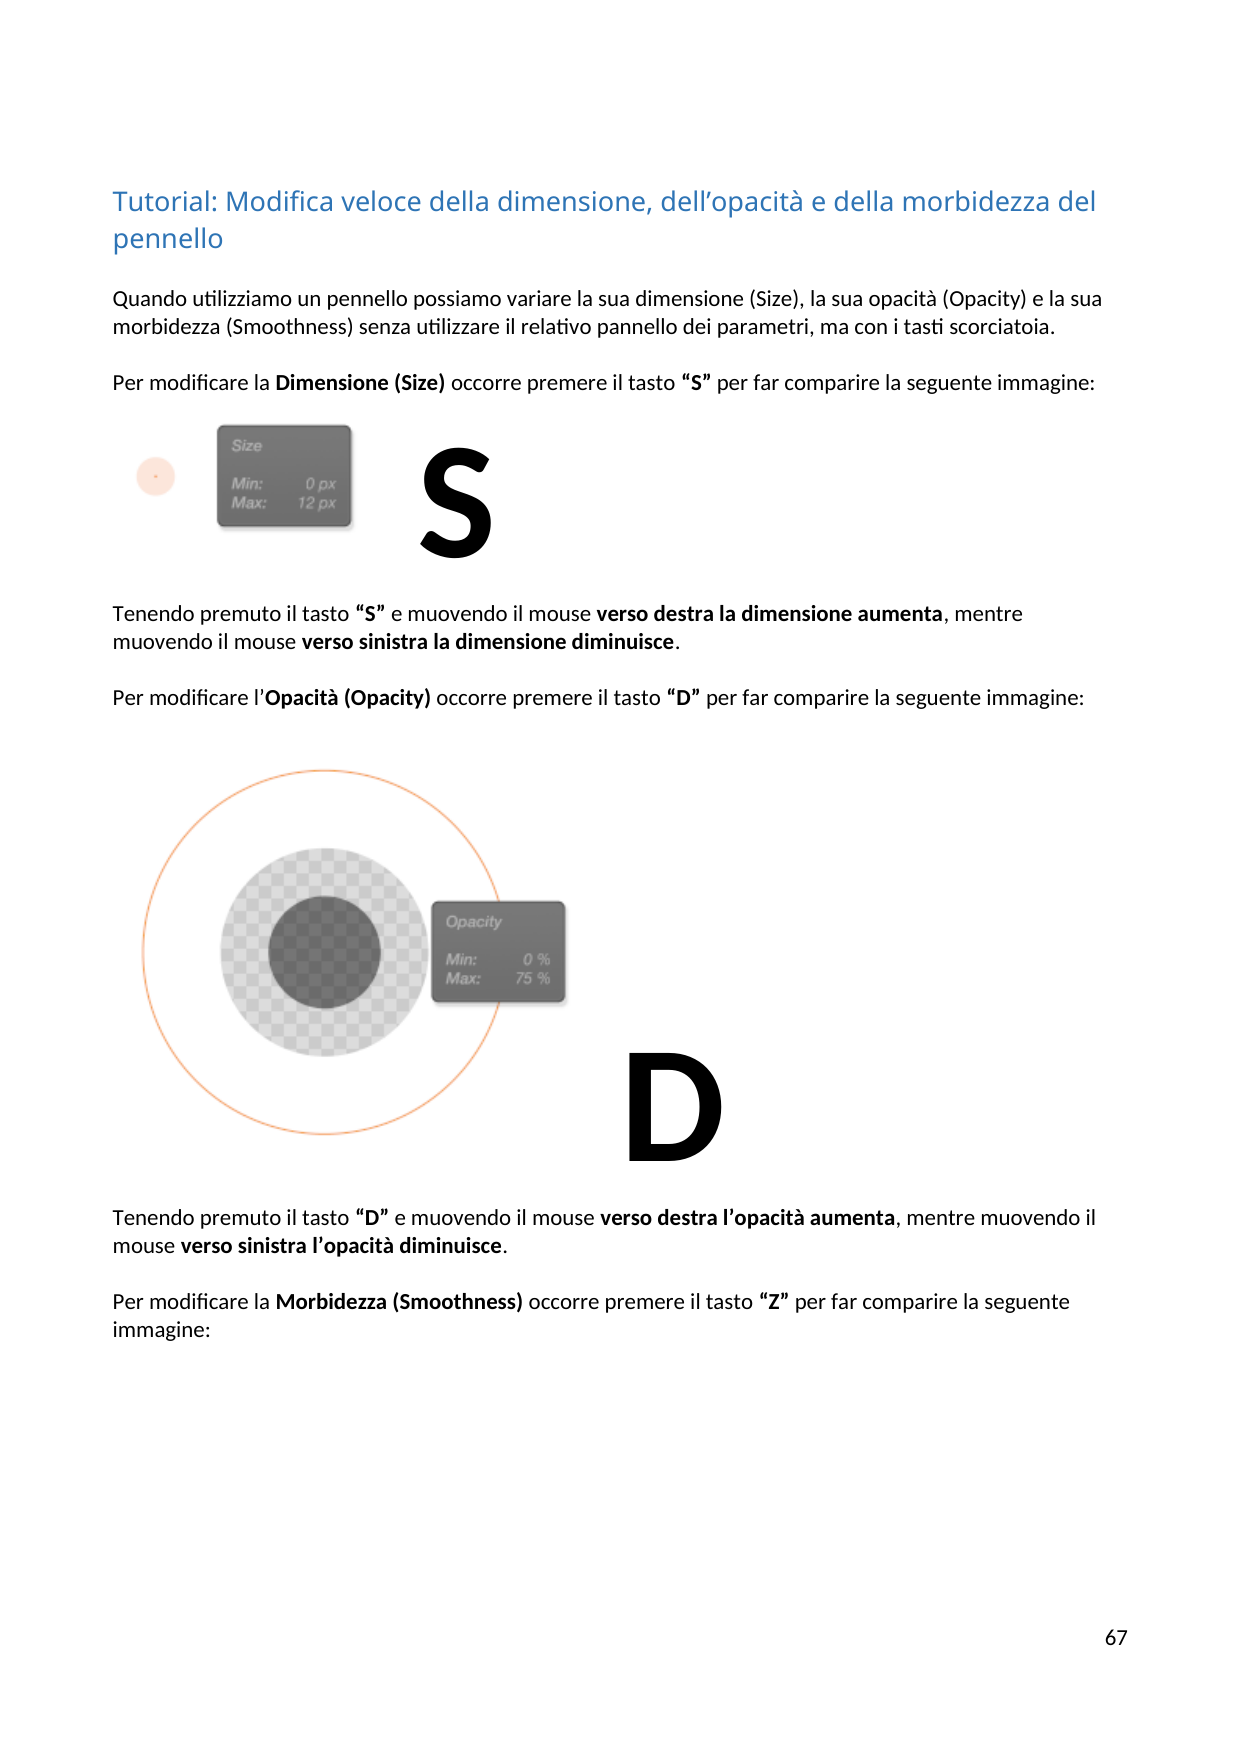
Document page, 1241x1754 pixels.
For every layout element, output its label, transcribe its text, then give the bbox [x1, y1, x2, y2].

text Tenendo premuto il tasto “D” e muovendo il mouse verso destra l’opacità aumenta, mentre muovendo il mouse verso sinistra l’opacità diminuisce. [112, 1203, 1128, 1259]
text Per modificare la Dimensione (Size) occorre premere il tasto “S” per far comparire la seguente immagine: [112, 368, 1128, 396]
subtitle Tutorial: Modifica veloce della dimensione, dell’opacità e della morbidezza del pennello [112, 182, 1128, 256]
picture [112, 396, 375, 558]
text S [112, 396, 1128, 599]
text Quando utilizziamo un pennello possiamo variare la sua dimensione (Size), la sua opacità (Opacity) e la sua morbidezza (Smoothness) senza utilizzare il relativo pannello dei parametri, ma con i tasti scorciatoia. [112, 284, 1128, 340]
text Per modificare l’Opacità (Opacity) occorre premere il tasto “D” per far comparire la seguente immagine: [112, 683, 1128, 712]
picture [112, 739, 583, 1162]
text Tenendo premuto il tasto “S” e muovendo il mouse verso destra la dimensione aumenta, mentre muovendo il mouse verso sinistra la dimensione diminuisce. [112, 599, 1128, 656]
text Per modificare la Morbidezza (Smoothness) occorre premere il tasto “Z” per far comparire la seguente immagine: [112, 1287, 1128, 1343]
